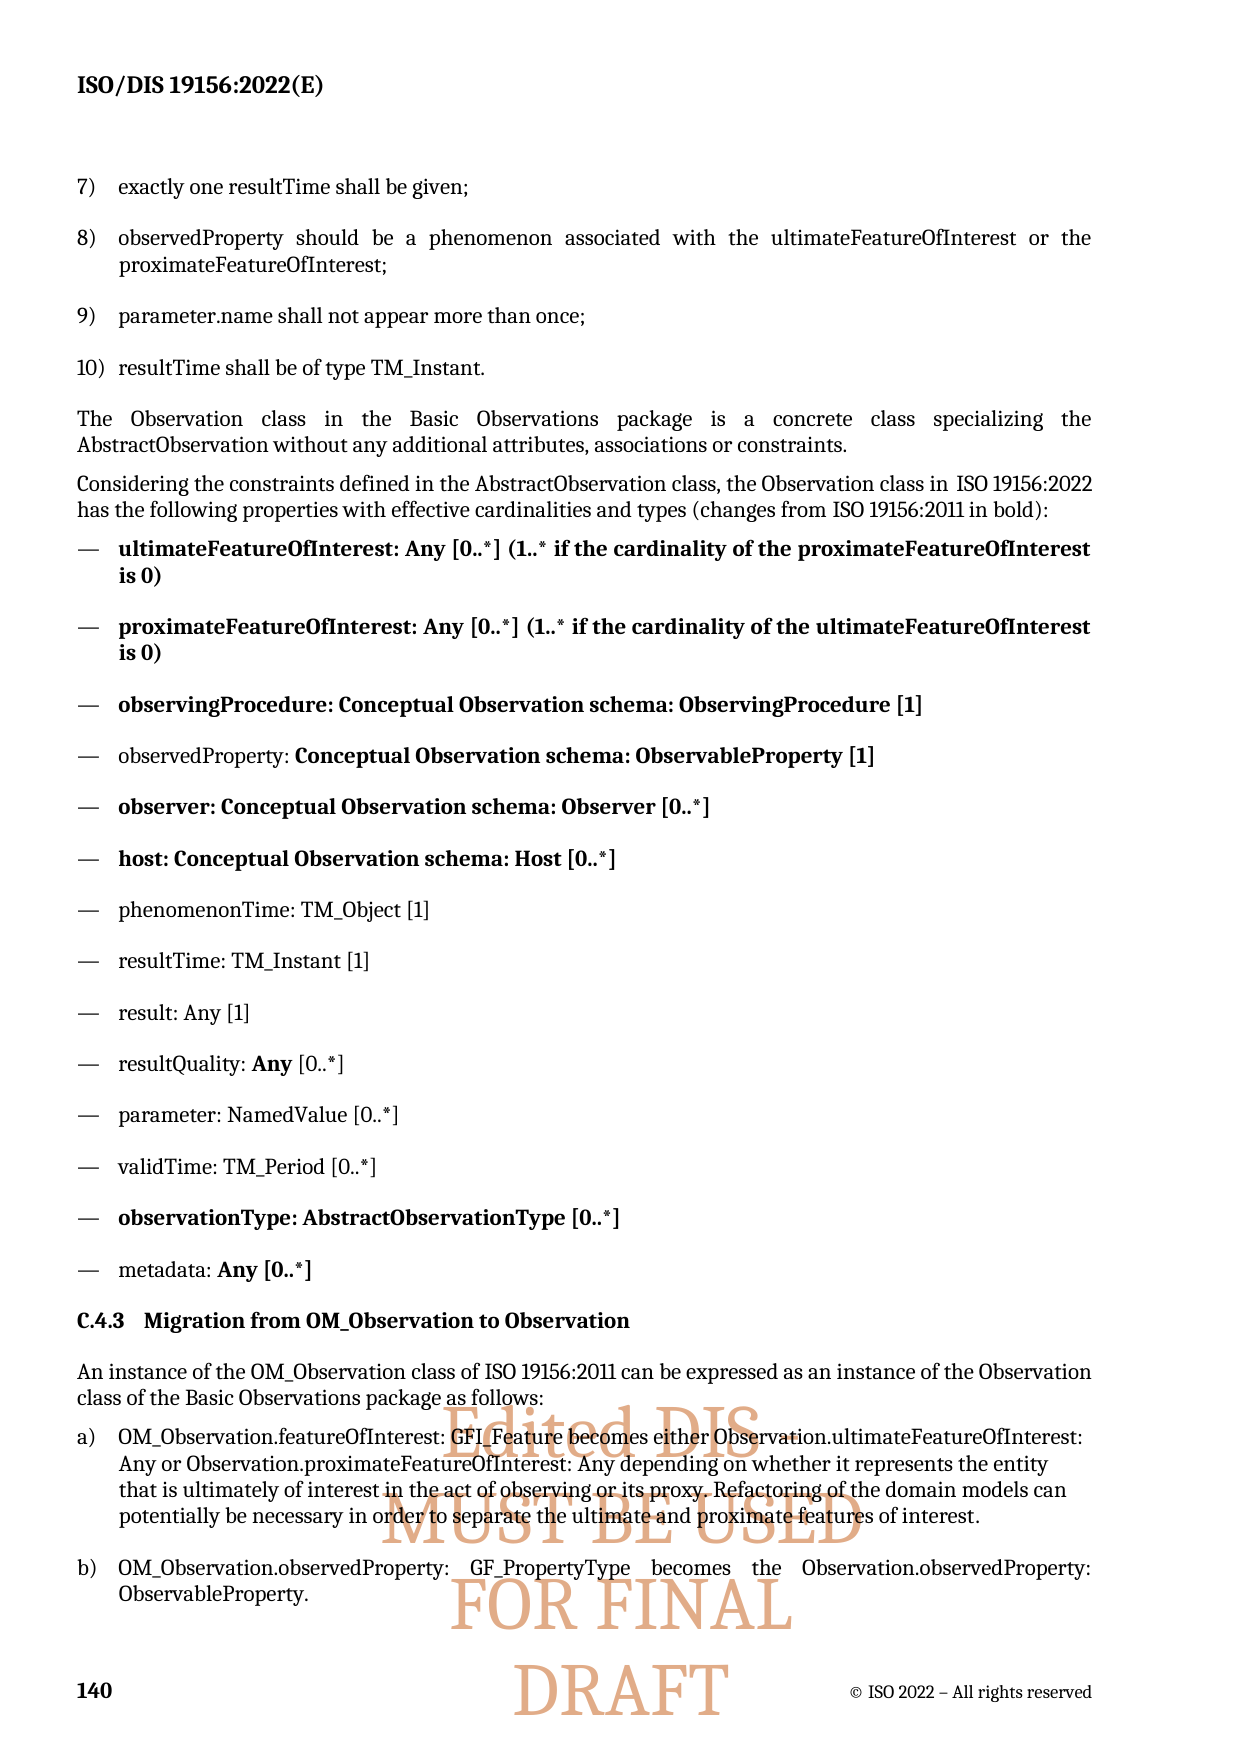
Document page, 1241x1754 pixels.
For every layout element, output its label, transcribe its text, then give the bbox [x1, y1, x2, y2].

list observedProperty should be a phenomenon associated with the ultimateFeatureOfInterest or the proximateFeatureOfInterest; [77, 225, 1092, 278]
list a) OM_Observation.featureOfInterest: GFI_Feature becomes either Observation.ultimateFeatureOfInterest: Any or Observation.proximateFeatureOfInterest: Any depending on whether it represents the entity that is ultimately of interest in the act of observing or its proxy. . [77, 1424, 1092, 1529]
list parameter.name shall not appear more than once; [77, 303, 1092, 329]
list — resultQuality: Any [0..*] [77, 1051, 1092, 1077]
list — observingProcedure: Conceptual Observation schema: ObservingProcedure [1] [77, 691, 1092, 718]
text Migration from OM_Observation to Observation [77, 1308, 1092, 1334]
list — observedProperty: Conceptual Observation schema: ObservableProperty [1] [77, 743, 1092, 769]
list — result: Any [1] [77, 999, 1092, 1026]
list — observer: Conceptual Observation schema: Observer [0..*] [77, 794, 1092, 821]
text An instance of the OM_Observation class of can be expressed as an instance of the Observation class of the Basic Observations package as follows: [77, 1359, 1092, 1411]
text The Observation class in the Basic Observations package is a concrete class specializing the AbstractObservation without any additional attributes, associations or constraints. [77, 406, 1092, 458]
list b) OM_Observation.observedProperty: GF_PropertyType becomes the Observation.observedProperty: ObservableProperty. [77, 1554, 1092, 1607]
list — resultTime: TM_Instant [1] [77, 948, 1092, 974]
list — observationType: AbstractObservationType [0..*] [77, 1205, 1092, 1231]
list — metadata: Any [0..*] [77, 1256, 1092, 1283]
list — validTime: TM_Period [0..*] [77, 1154, 1092, 1180]
list — parameter: NamedValue [0..*] [77, 1102, 1092, 1129]
list — phenomenonTime: TM_Object [1] [77, 897, 1092, 923]
list — host: Conceptual Observation schema: Host [0..*] [77, 846, 1092, 872]
text Considering the constraints defined in the AbstractObservation class, the Observation class has the following properties with effective cardinalities and types (changes from in bold): [77, 471, 1092, 523]
list — proximateFeatureOfInterest: Any [0..*] (1..* if the cardinality of the ultimateFeatureOfInterest is 0) [77, 614, 1092, 666]
list resultTime shall be of type TM_Instant. [77, 354, 1092, 381]
list — ultimateFeatureOfInterest: Any [0..*] (1..* if the cardinality of the proximateFeatureOfInterest is 0) [77, 536, 1092, 589]
list exactly one resultTime shall be given; [77, 174, 1092, 200]
